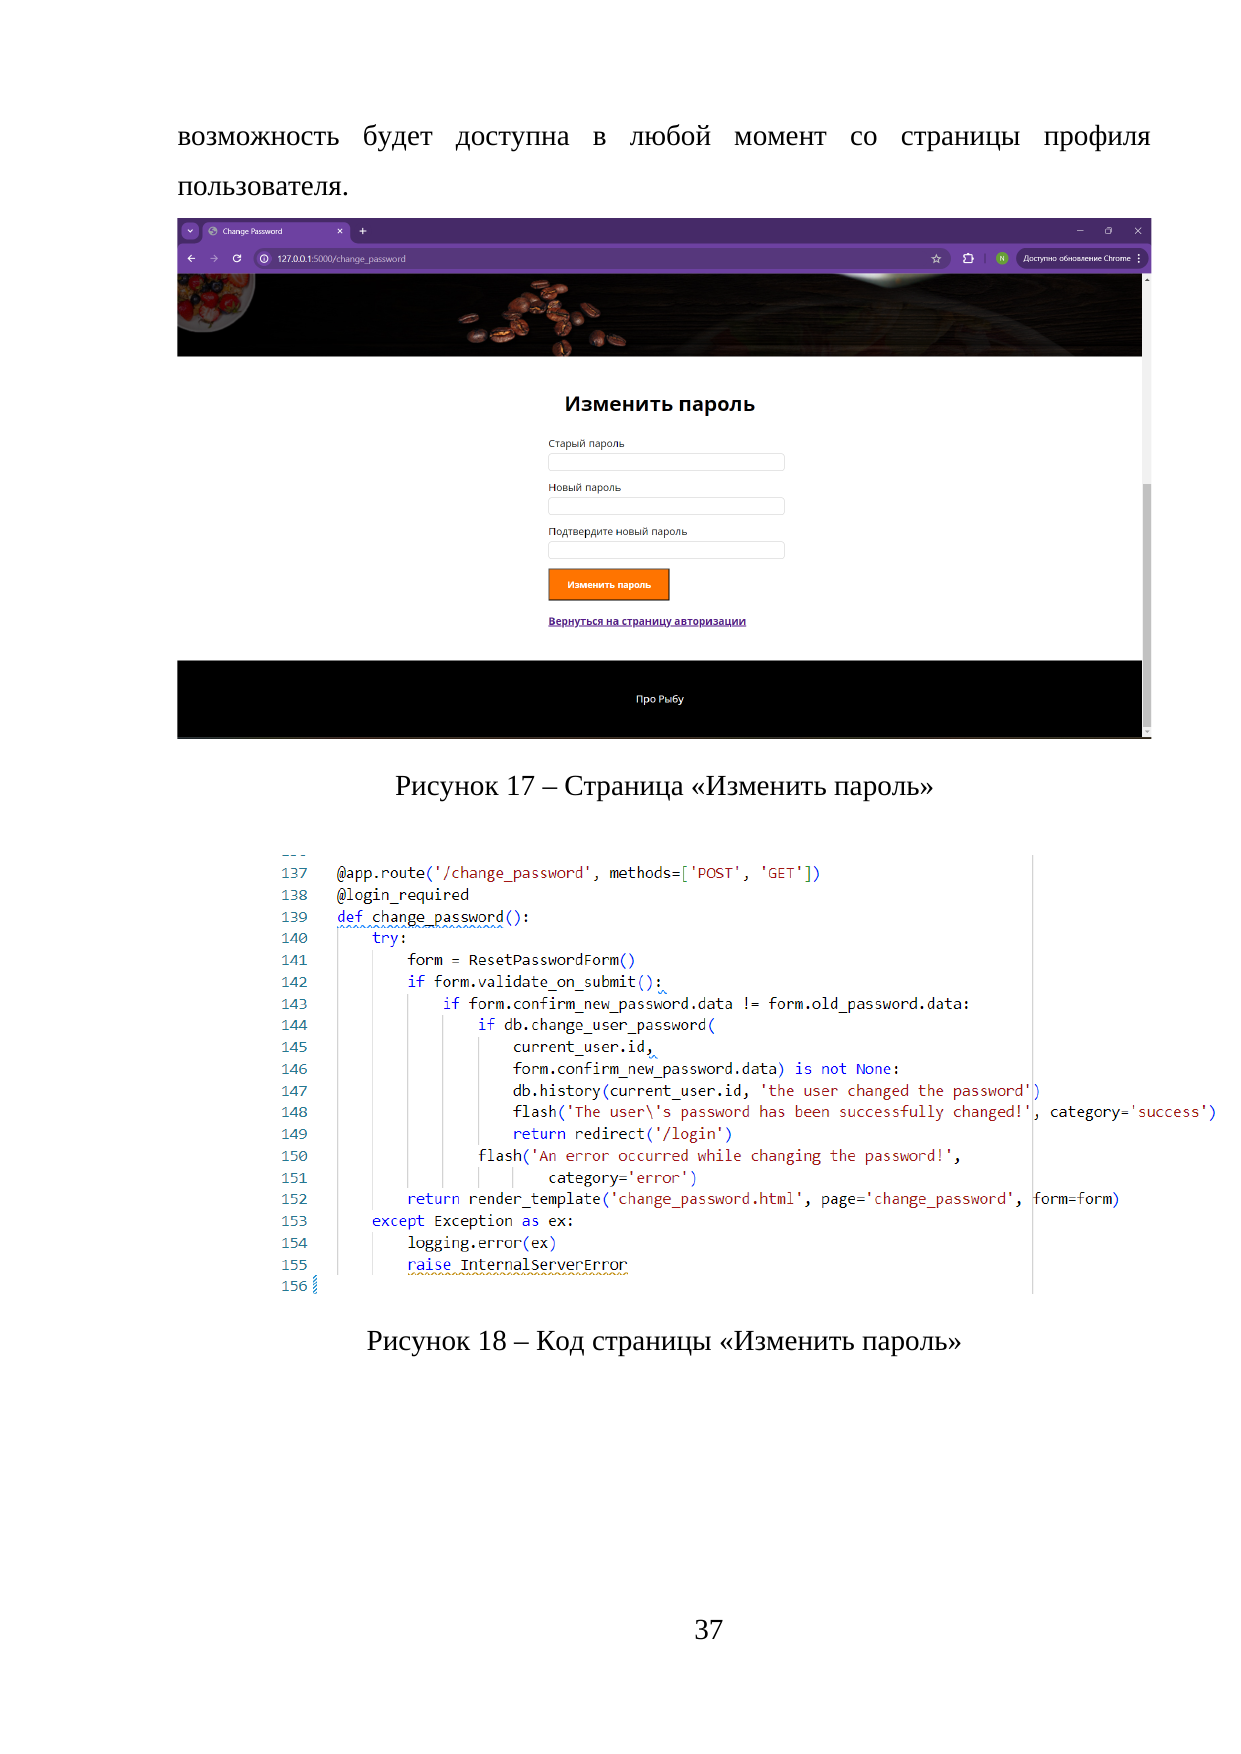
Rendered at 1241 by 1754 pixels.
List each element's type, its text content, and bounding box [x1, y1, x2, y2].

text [177, 118, 1152, 202]
text Рисунок 17 – Страница «Изменить пароль» [177, 768, 1152, 801]
picture [265, 855, 1241, 1294]
picture [177, 218, 1152, 739]
text Рисунок 18 – Код страницы «Изменить пароль» [177, 1323, 1152, 1357]
